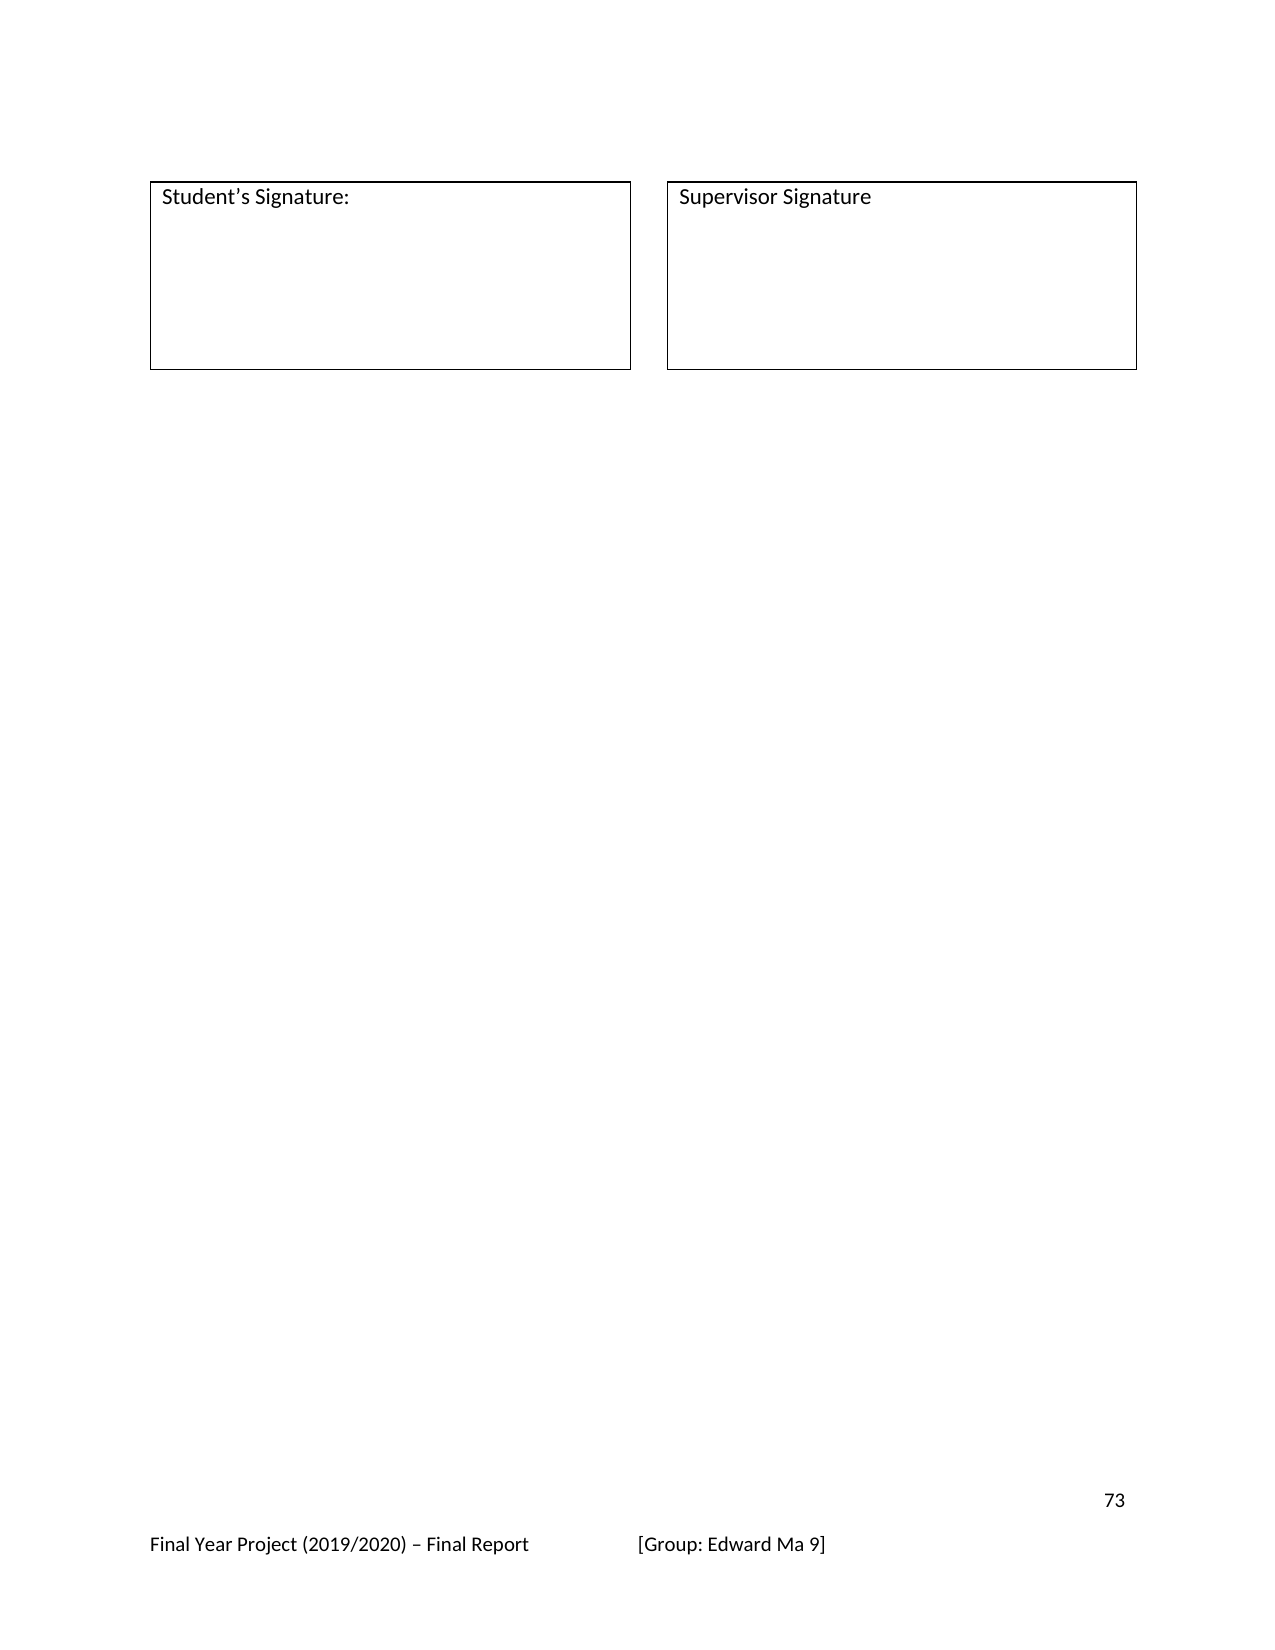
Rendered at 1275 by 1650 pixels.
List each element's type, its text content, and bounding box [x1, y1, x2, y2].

table_header Supervisor Signature [668, 183, 1136, 369]
table_header Student’s Signature: [151, 183, 630, 369]
table_header [631, 181, 667, 369]
